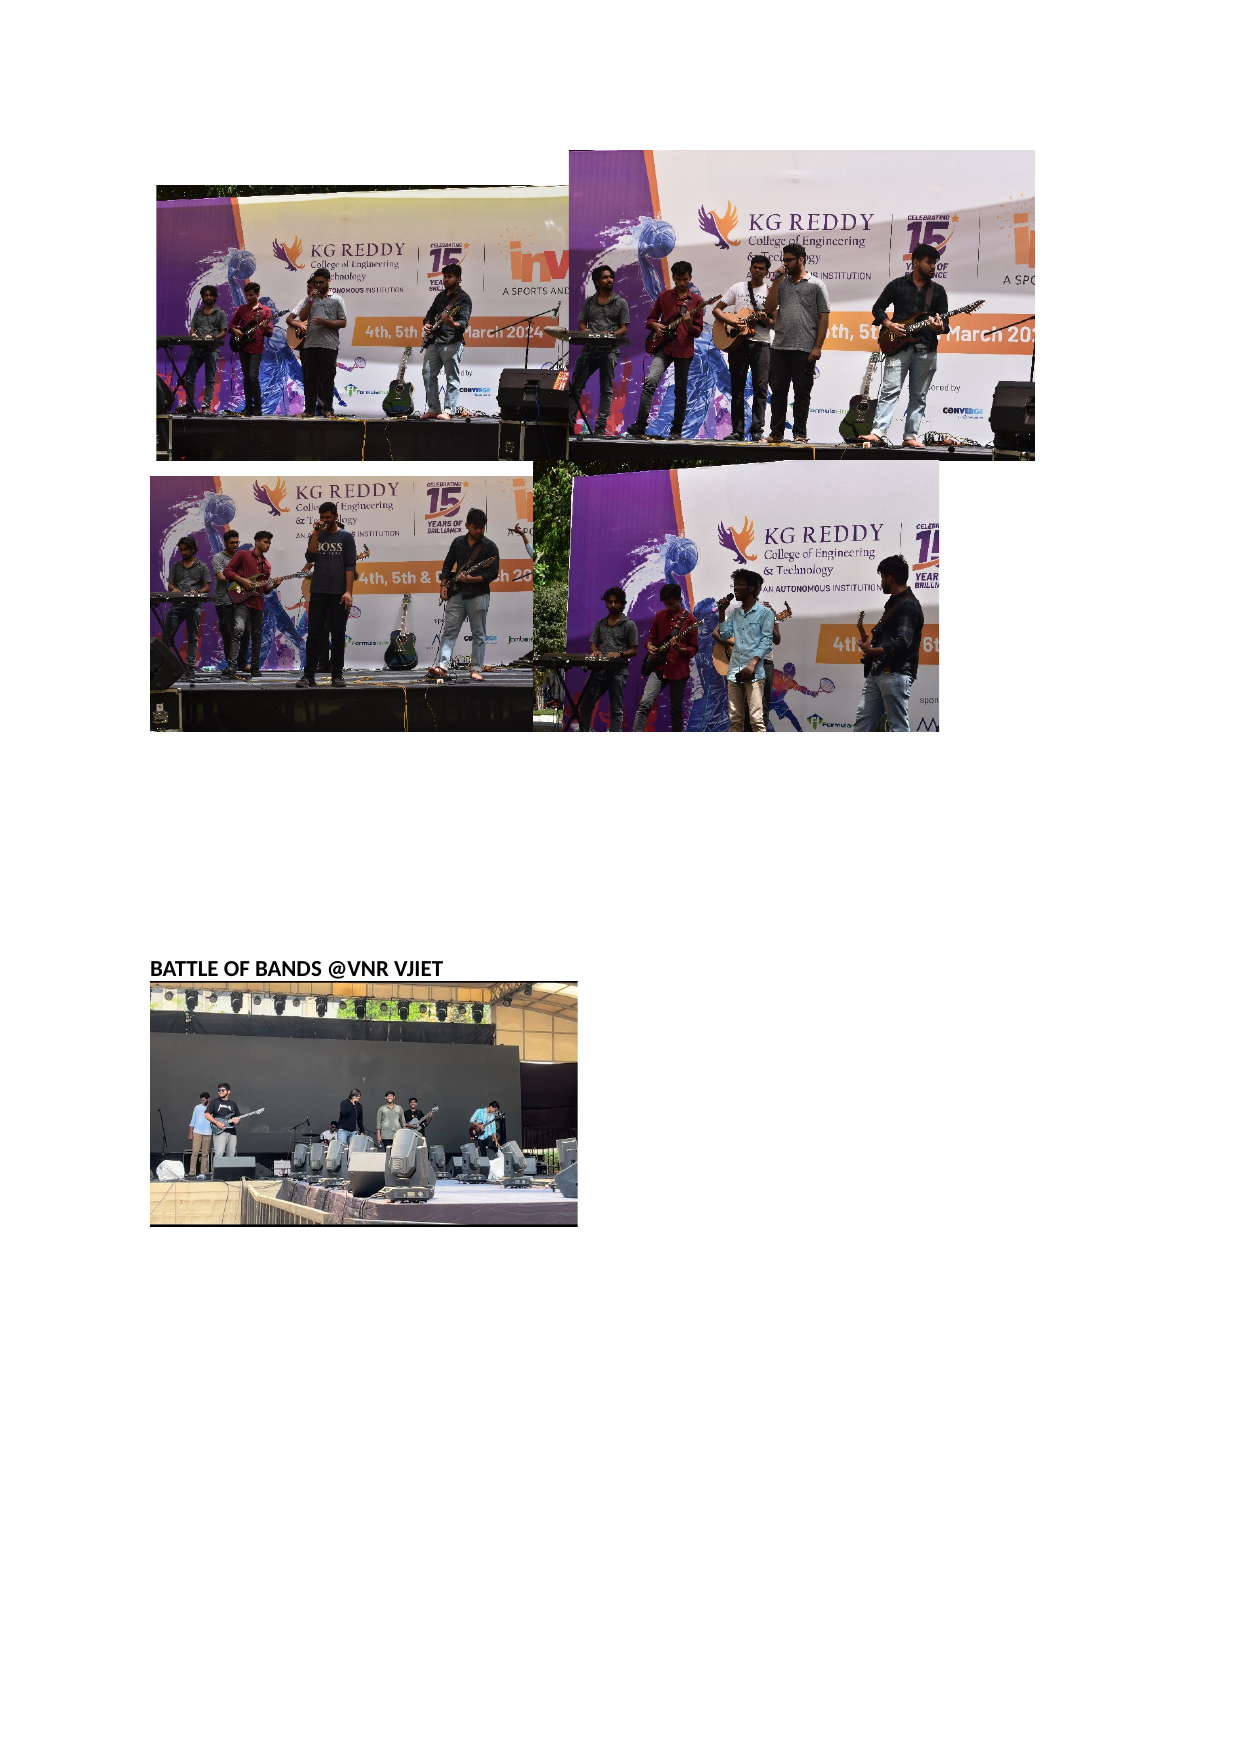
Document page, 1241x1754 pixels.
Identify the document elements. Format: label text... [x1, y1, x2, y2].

picture [150, 981, 578, 1227]
text BATTLE OF BANDS @VNR VJIET [150, 954, 1090, 982]
picture [150, 150, 1035, 732]
